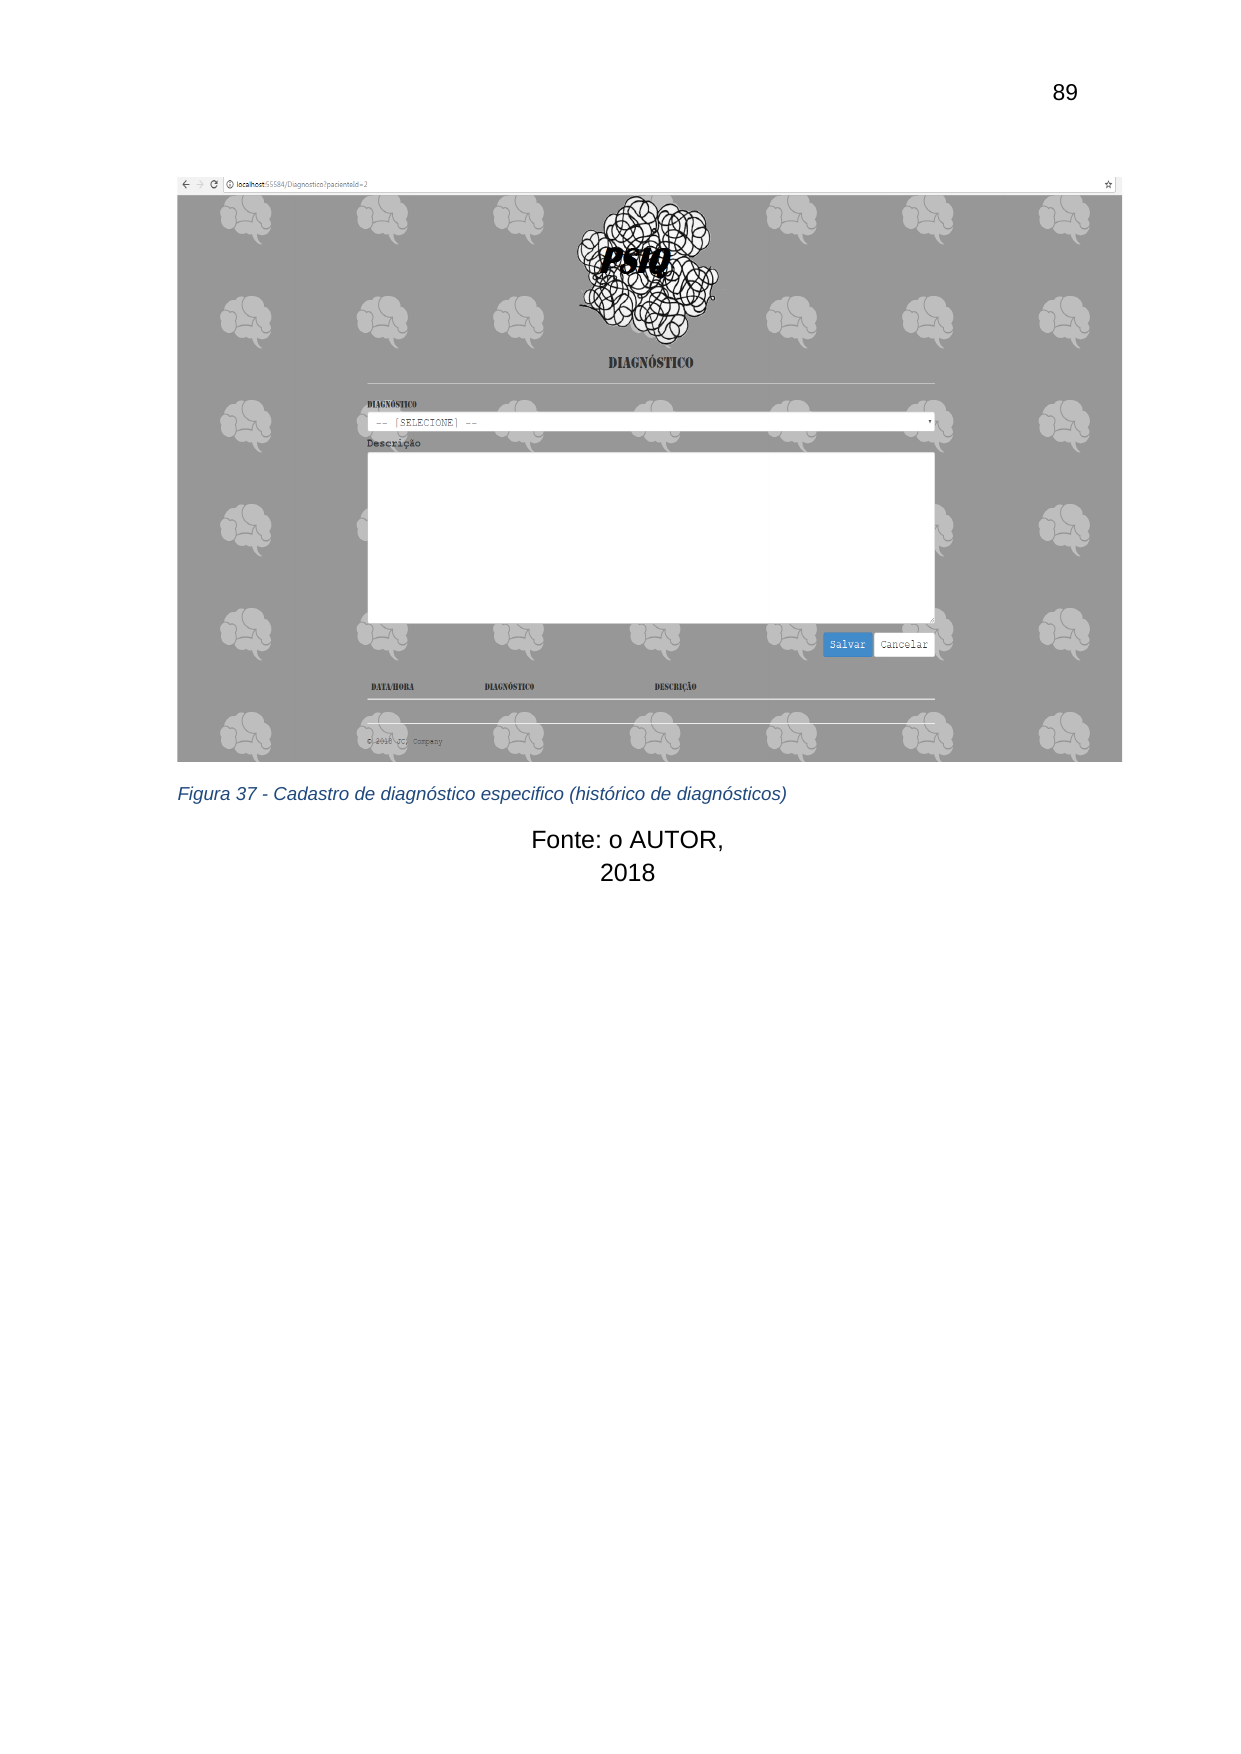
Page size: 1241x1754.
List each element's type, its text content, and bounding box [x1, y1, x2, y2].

text 2018 [177, 858, 1078, 887]
picture [177, 177, 1123, 762]
text Fonte: o AUTOR, [177, 825, 1078, 853]
